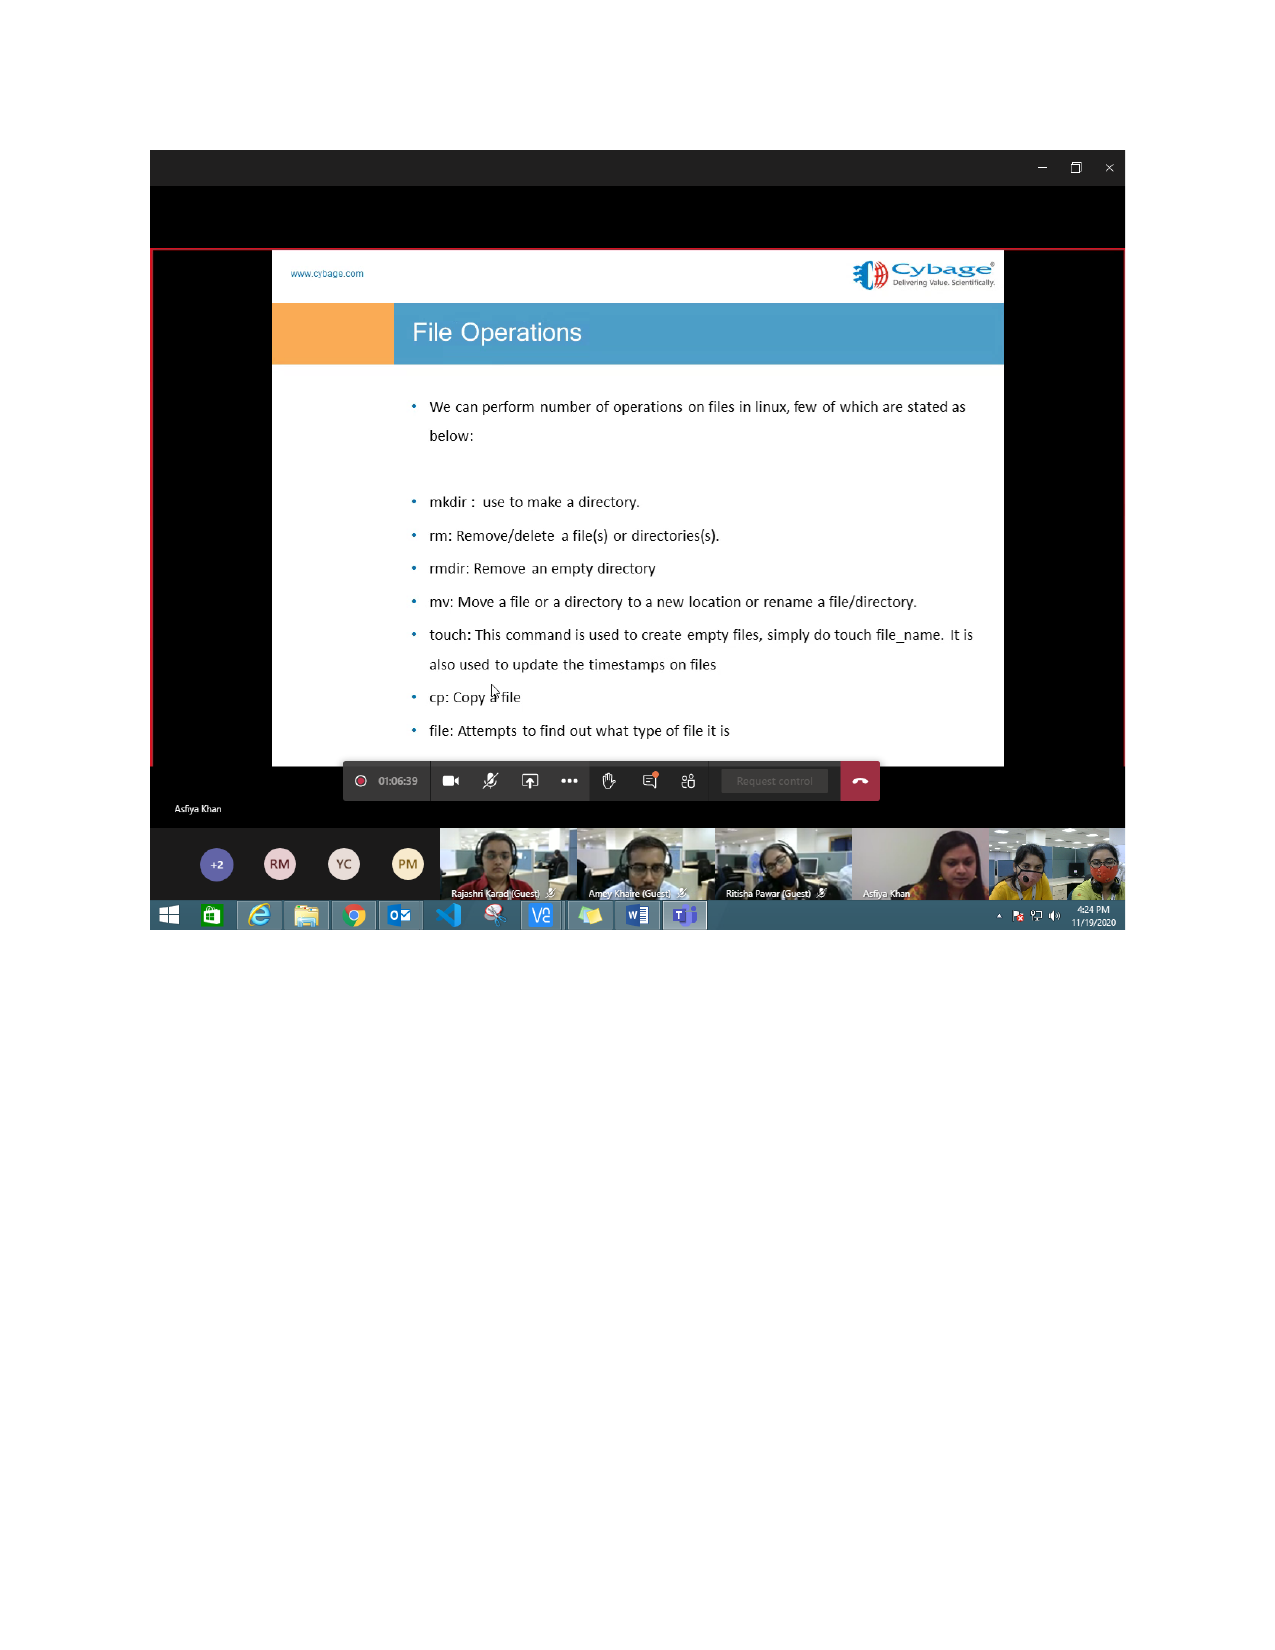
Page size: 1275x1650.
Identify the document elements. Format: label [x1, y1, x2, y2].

picture [150, 150, 1125, 930]
